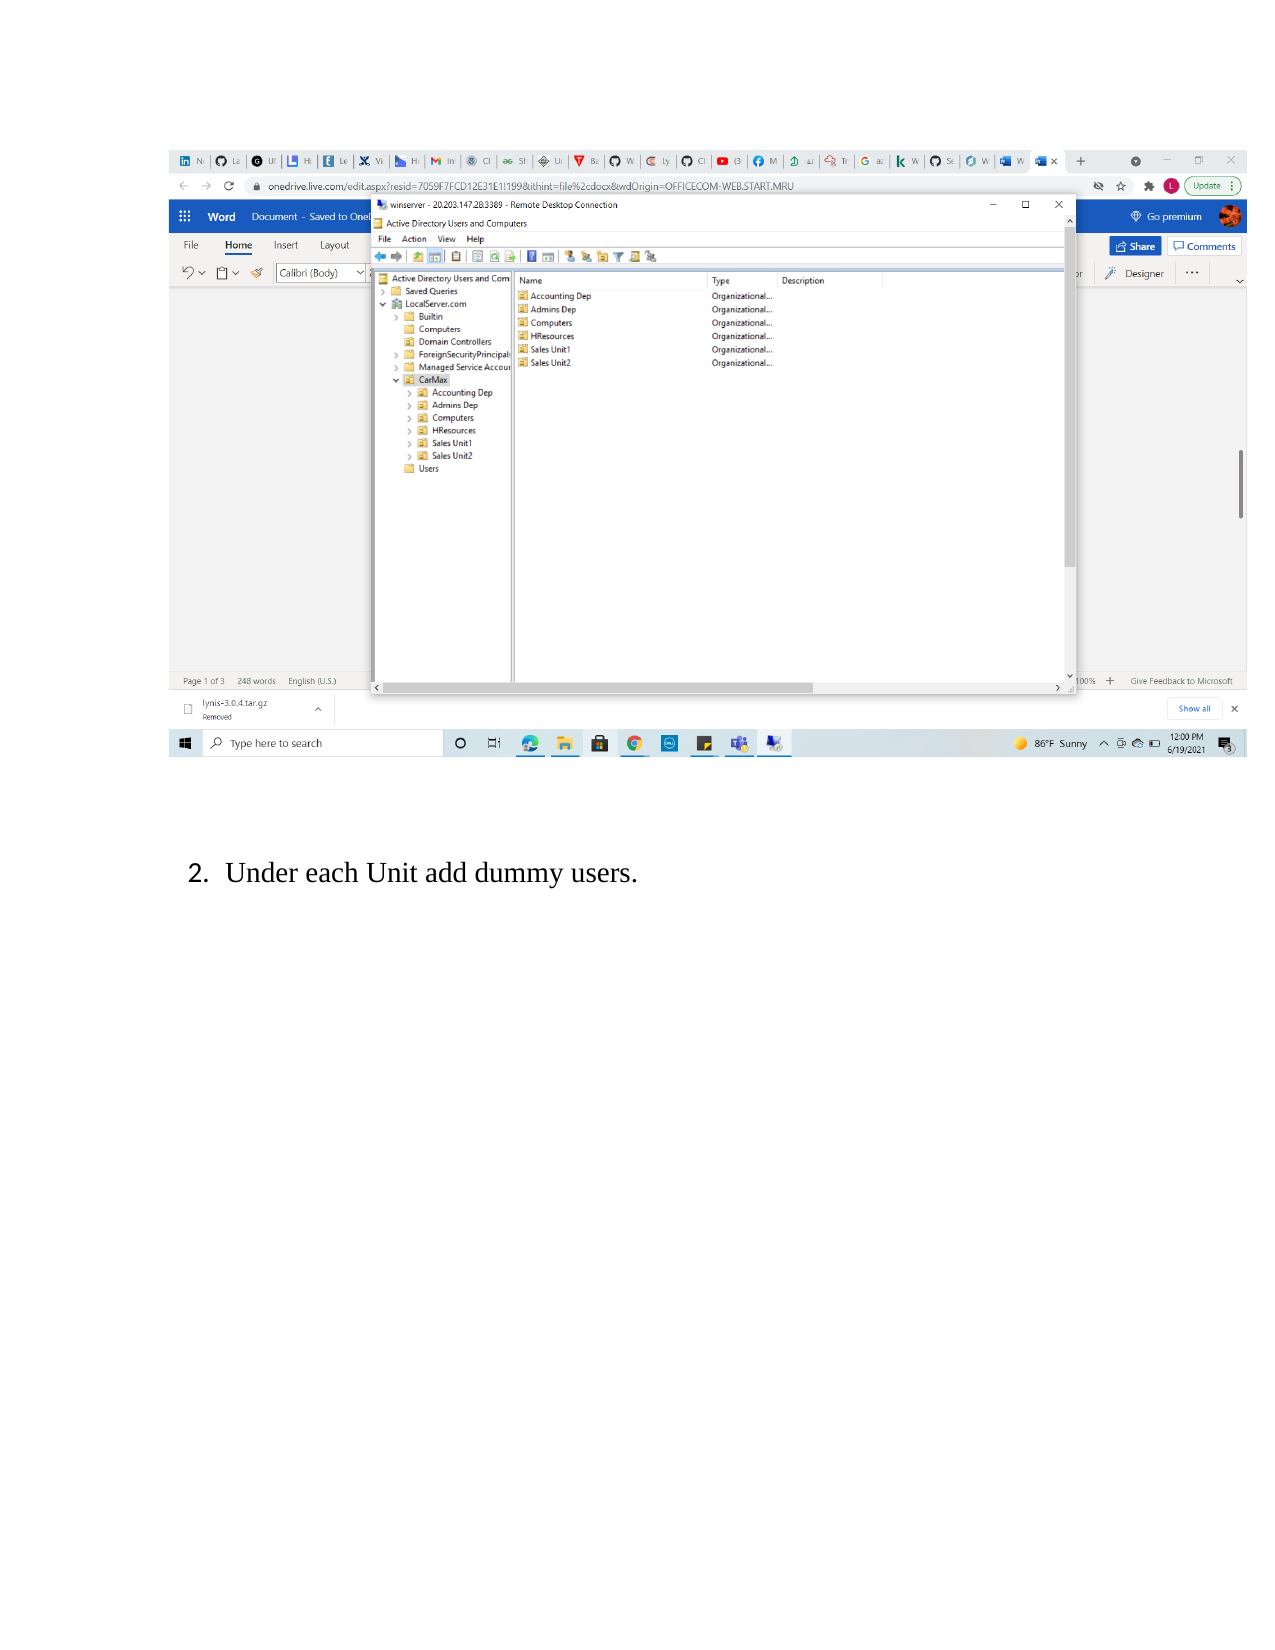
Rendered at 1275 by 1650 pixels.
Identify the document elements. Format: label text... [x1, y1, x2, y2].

list Under each Unit add dummy users. [187, 854, 1125, 890]
